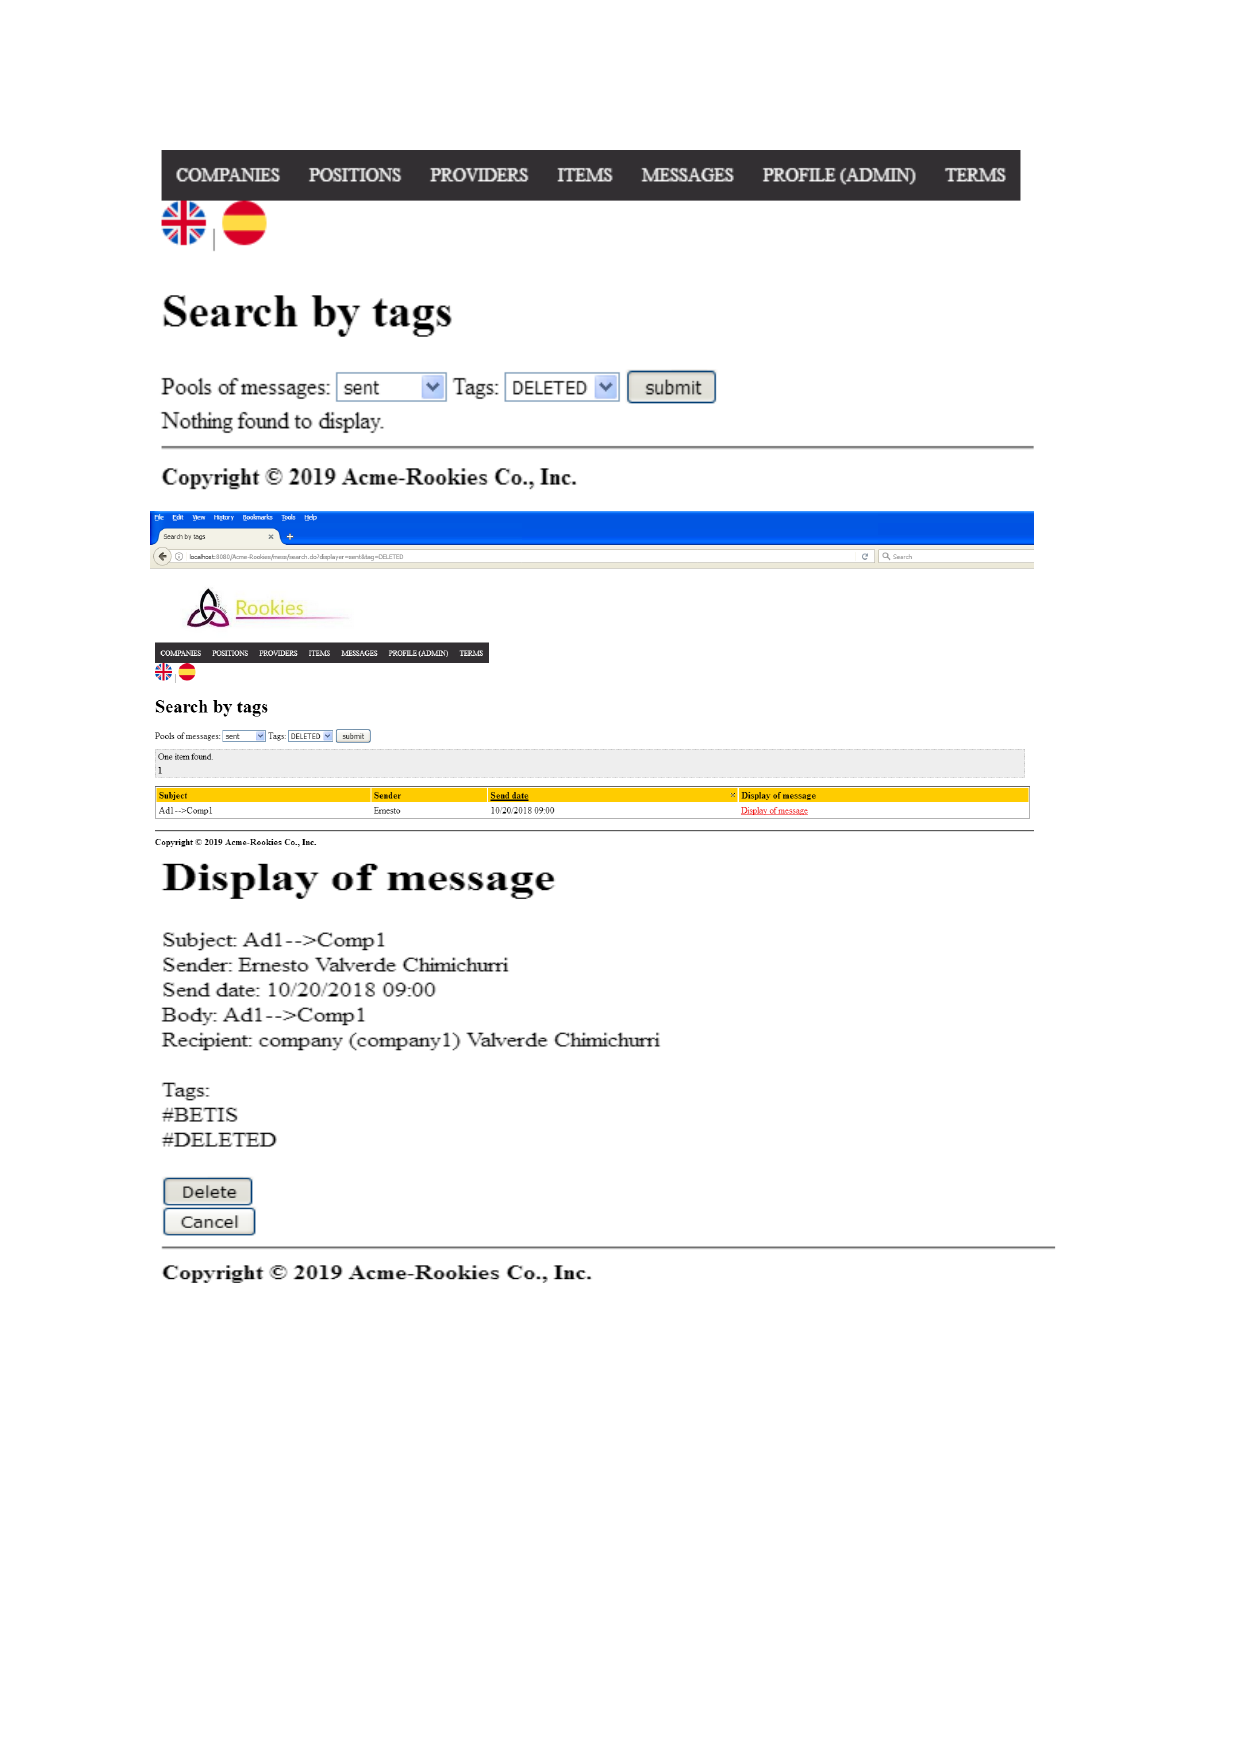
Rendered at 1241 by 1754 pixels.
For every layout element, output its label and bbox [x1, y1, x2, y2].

picture [150, 150, 1034, 507]
picture [150, 856, 1056, 1298]
picture [150, 511, 1034, 853]
